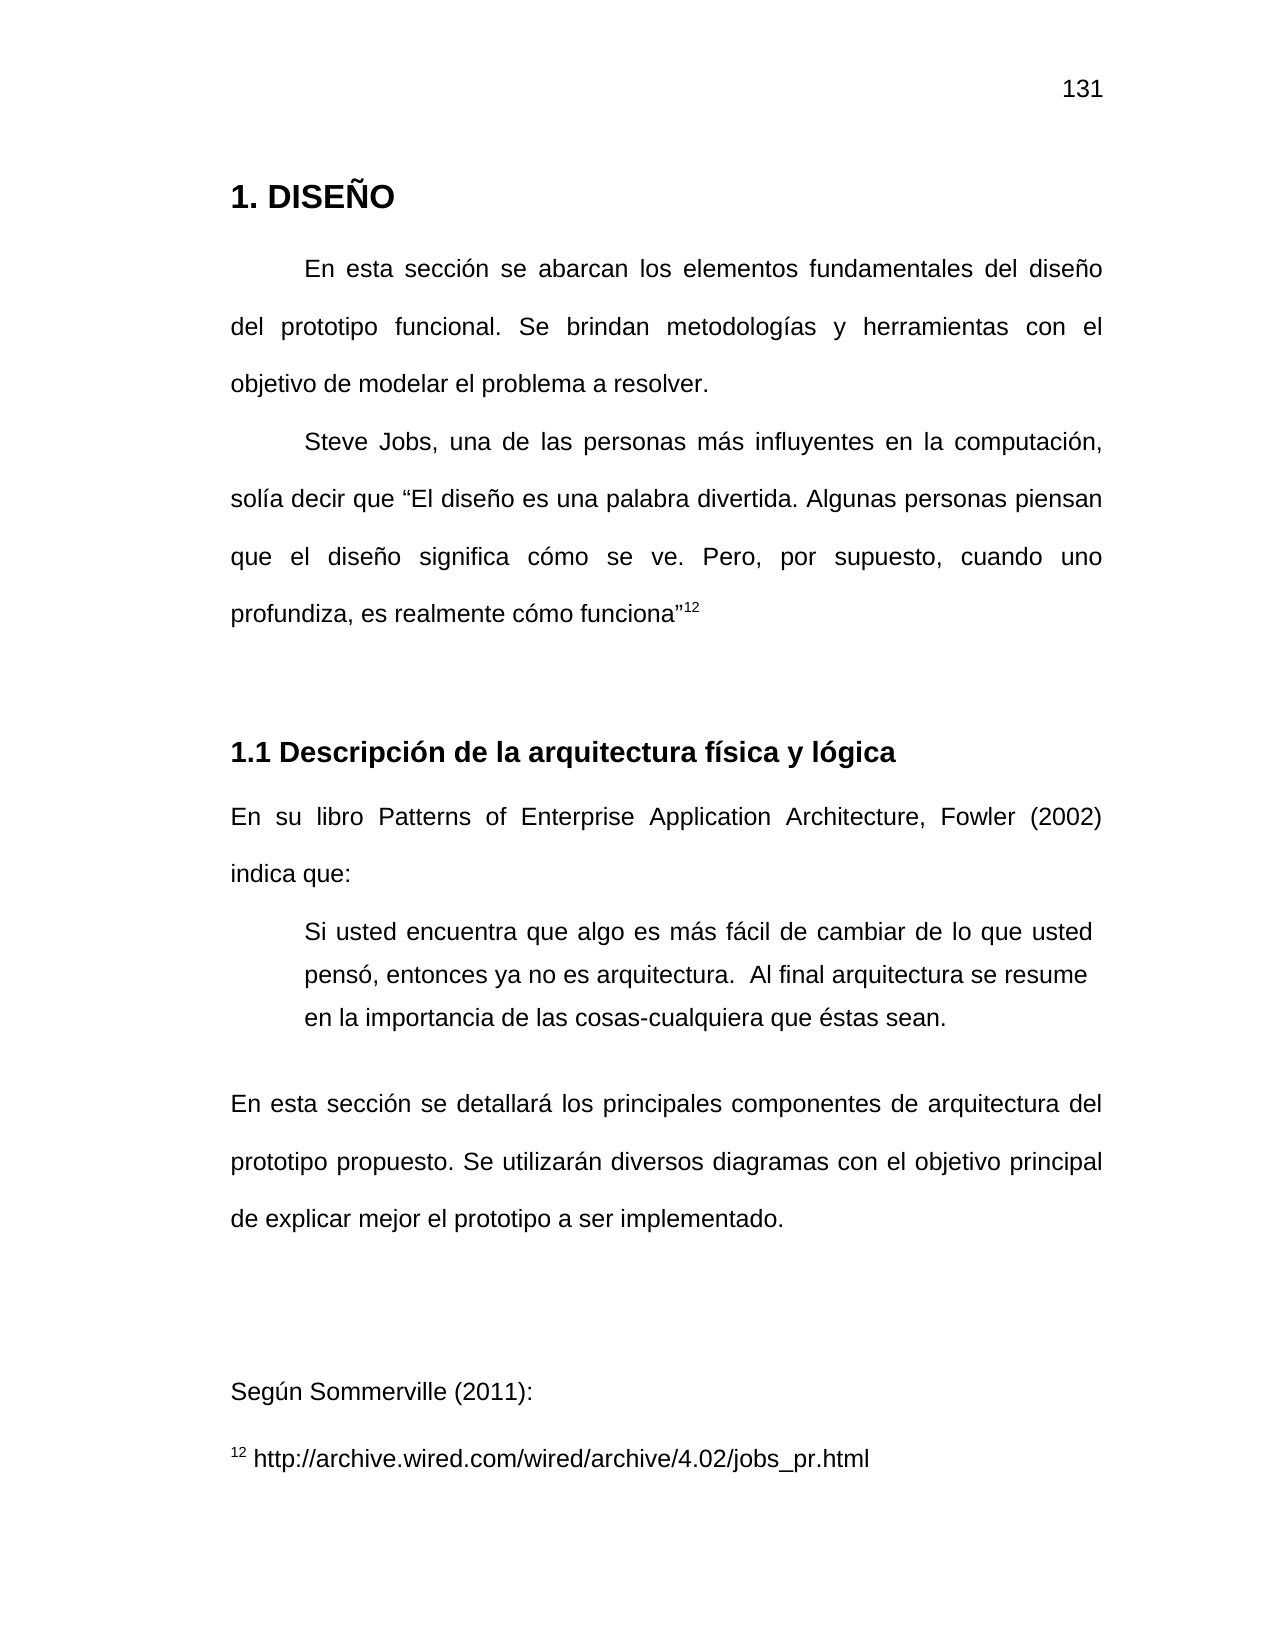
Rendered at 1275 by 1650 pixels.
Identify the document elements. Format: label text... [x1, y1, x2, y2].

text En esta sección se abarcan los elementos fundamentales del diseño del prototipo funcional. Se brindan metodologías y herramientas con el objetivo de modelar el problema a resolver. [230, 254, 1104, 398]
text Si usted encuentra que algo es más fácil de cambiar de lo que usted pensó, entonces ya no es arquitectura. Al final arquitectura se resume en la importancia de las cosas-cualquiera que éstas sean. [230, 917, 1104, 1032]
text En su libro Patterns of Enterprise Application Architecture, Fowler (2002) indica que: [230, 802, 1104, 888]
subtitle 1.1 Descripción de la arquitectura física y lógica [230, 735, 1104, 768]
text Según Sommerville (2011): [230, 1377, 1104, 1406]
subtitle 1. DISEÑO [230, 177, 1104, 216]
text En esta sección se detallará los principales componentes de arquitectura del prototipo propuesto. Se utilizarán diversos diagramas con el objetivo principal de explicar mejor el prototipo a ser implementado. [230, 1089, 1104, 1233]
text Steve Jobs, una de las personas más influyentes en la computación, solía decir que “El diseño es una palabra divertida. Algunas personas piensan que el diseño significa cómo se ve. Pero, por supuesto, cuando uno profundiza, es realmente cómo funciona” [230, 427, 1104, 628]
